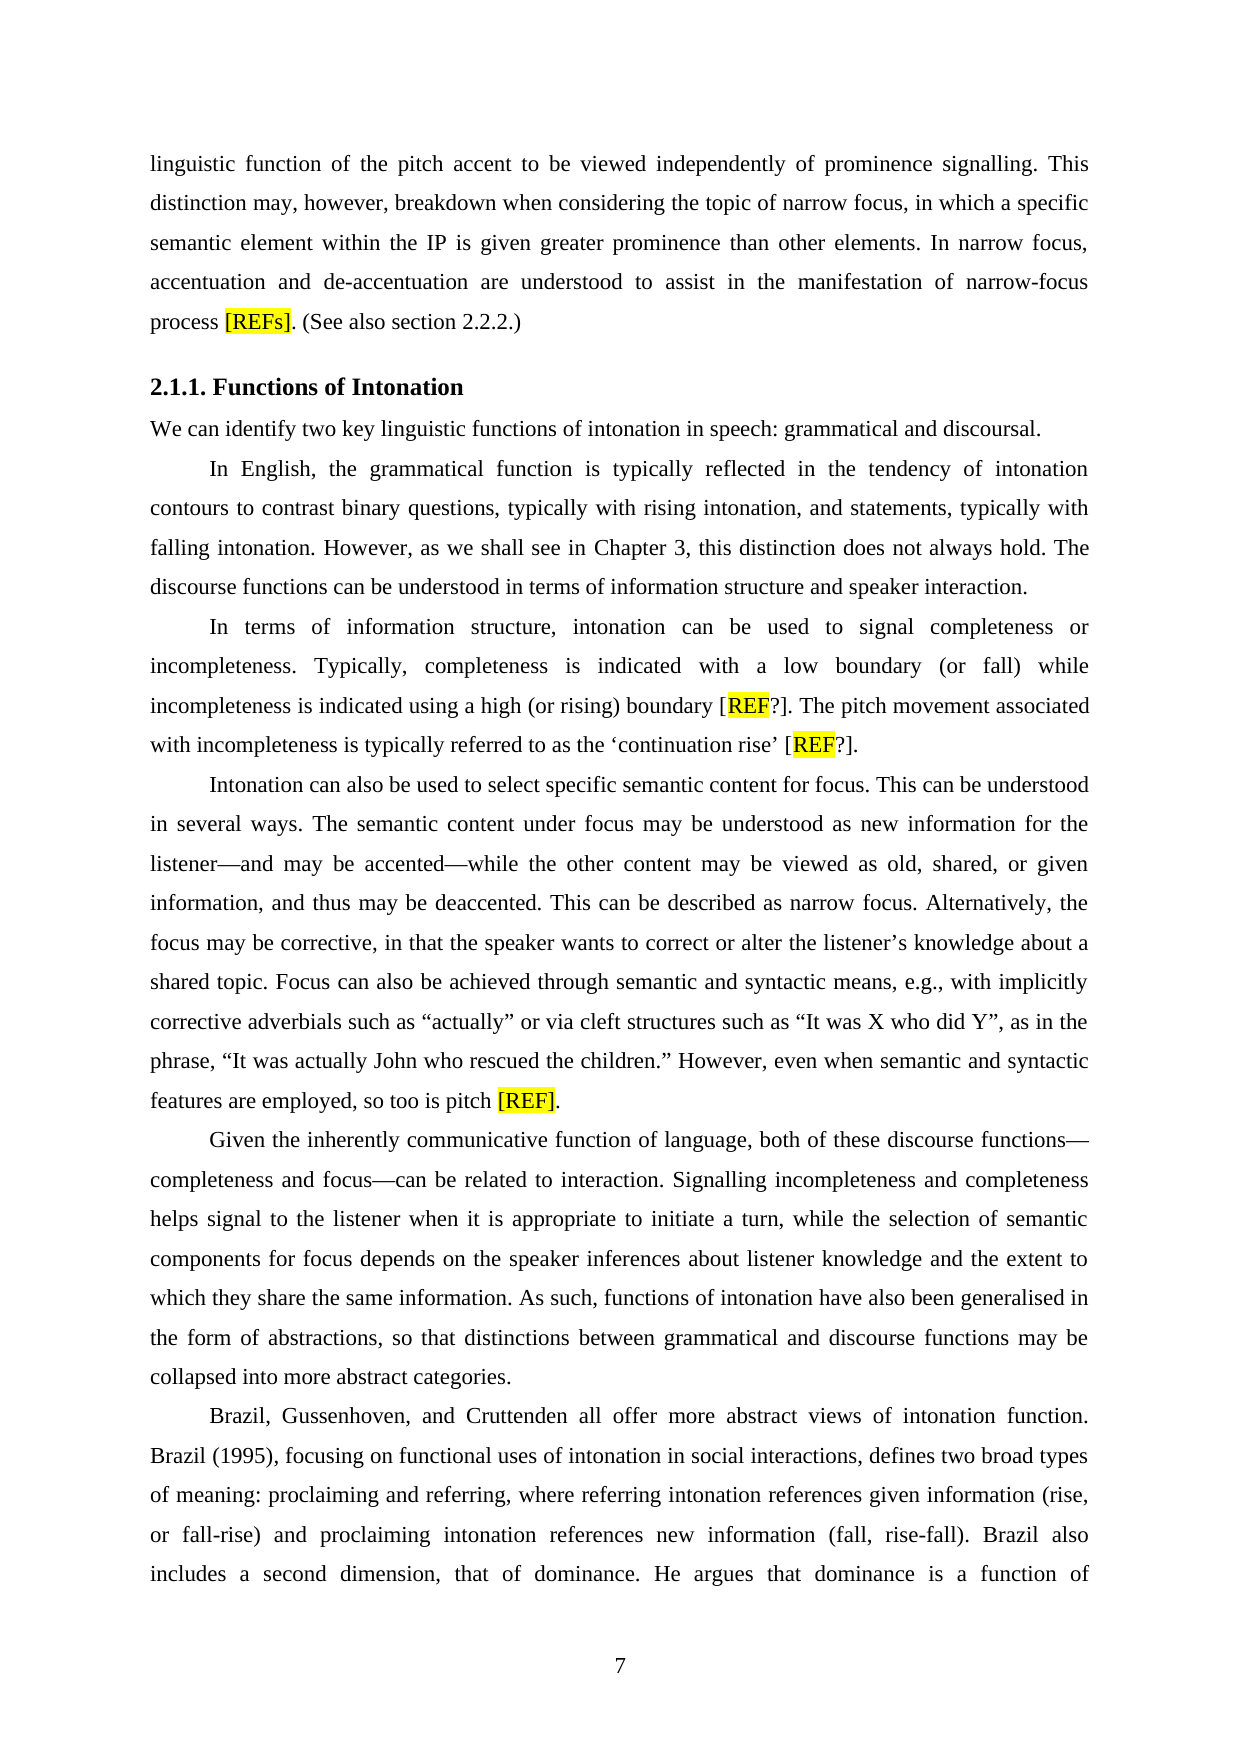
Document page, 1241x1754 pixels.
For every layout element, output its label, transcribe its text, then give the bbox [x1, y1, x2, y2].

text We can identify two key linguistic functions of intonation in speech: grammatical and discoursal. [150, 416, 1090, 442]
text Intonation can also be used to select specific semantic content for focus. This can be understood in several ways. The semantic content under focus may be understood as new information for the listener—and may be accented—while the other content may be viewed as old, shared, or given information, and thus may be deaccented. This can be described as narrow focus. Alternatively, the focus may be corrective, in that the speaker wants to correct or alter the listener’s knowledge about a shared topic. Focus can also be achieved through semantic and syntactic means, e.g., with implicitly corrective adverbials such as “actually” or via cleft structures such as “It was X who did Y”, as in the phrase, “It was actually John who rescued the children.” However, even when semantic and syntactic features are employed, so too is pitch [REF]. [150, 771, 1090, 1113]
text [150, 150, 1090, 334]
text In English, the grammatical function is typically reflected in the tendency of intonation contours to contrast binary questions, typically with rising intonation, and statements, typically with falling intonation. However, as we shall see in Chapter 3, this distinction does not always hold. The discourse functions can be understood in terms of information structure and speaker interaction. [150, 455, 1090, 600]
subtitle Functions of Intonation [150, 372, 1090, 401]
text In terms of information structure, intonation can be used to signal completeness or incompleteness. Typically, completeness is indicated with a low boundary (or fall) while incompleteness is indicated using a high (or rising) boundary [REF?]. The pitch movement associated with incompleteness is typically referred to as the ‘continuation rise’ [REF?]. [150, 613, 1090, 758]
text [150, 1402, 1090, 1587]
text Given the inherently communicative function of language, both of these discourse functions—completeness and focus—can be related to interaction. Signalling incompleteness and completeness helps signal to the listener when it is appropriate to initiate a turn, while the selection of semantic components for focus depends on the speaker inferences about listener knowledge and the extent to which they share the same information. As such, functions of intonation have also been generalised in the form of abstractions, so that distinctions between grammatical and discourse functions may be collapsed into more abstract categories. [150, 1126, 1090, 1389]
